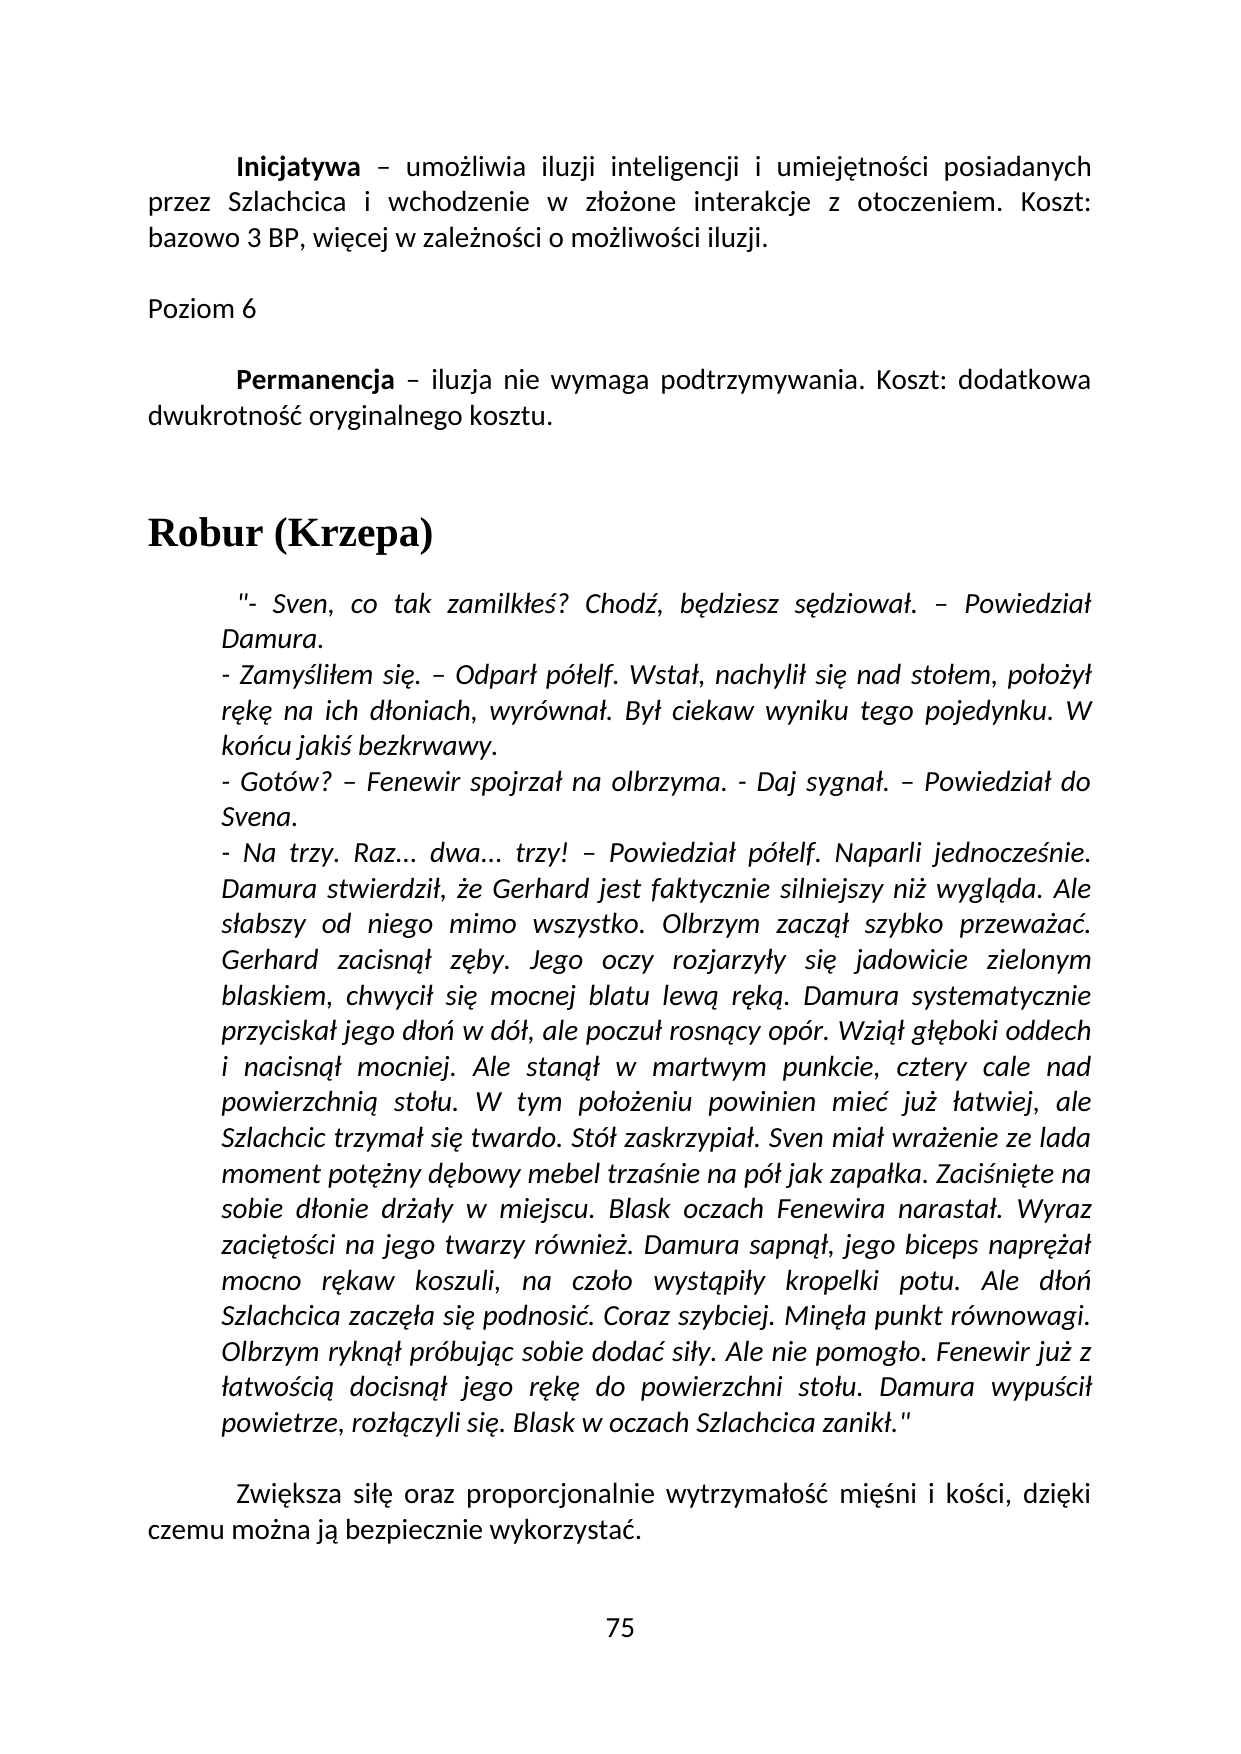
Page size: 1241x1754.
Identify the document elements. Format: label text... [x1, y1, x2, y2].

subtitle Robur (Krzepa) [148, 508, 1093, 556]
text - Gotów? – Fenewir spojrzał na olbrzyma. - Daj sygnał. – Powiedział do Svena. [221, 763, 1093, 834]
text Inicjatywa – umożliwia iluzji inteligencji i umiejętności posiadanych przez Szlachcica i wchodzenie w złożone interakcje z otoczeniem. Koszt: bazowo 3 BP, więcej w zależności o możliwości iluzji. [148, 148, 1093, 254]
text Zwiększa siłę oraz proporcjonalnie wytrzymałość mięśni i kości, dzięki czemu można ją bezpiecznie wykorzystać. [148, 1475, 1093, 1547]
text Permanencja – iluzja nie wymaga podtrzymywania. Koszt: dodatkowa dwukrotność oryginalnego kosztu. [148, 361, 1093, 433]
text Poziom 6 [148, 290, 1093, 326]
text - Zamyśliłem się. – Odparł półelf. Wstał, nachylił się nad stołem, położył rękę na ich dłoniach, wyrównał. Był ciekaw wyniku tego pojedynku. W końcu jakiś bezkrwawy. [221, 656, 1093, 763]
text - Na trzy. Raz... dwa... trzy! – Powiedział półelf. Naparli jednocześnie. Damura stwierdził, że Gerhard jest faktycznie silniejszy niż wygląda. Ale słabszy od niego mimo wszystko. Olbrzym zaczął szybko przeważać. Gerhard zacisnął zęby. Jego oczy rozjarzyły się jadowicie zielonym blaskiem, chwycił się mocnej blatu lewą ręką. Damura systematycznie przyciskał jego dłoń w dół, ale poczuł rosnący opór. Wziął głęboki oddech i nacisnął mocniej. Ale stanął w martwym punkcie, cztery cale nad powierzchnią stołu. W tym położeniu powinien mieć już łatwiej, ale Szlachcic trzymał się twardo. Stół zaskrzypiał. Sven miał wrażenie ze lada moment potężny dębowy mebel trzaśnie na pół jak zapałka. Zaciśnięte na sobie dłonie drżały w miejscu. Blask oczach Fenewira narastał. Wyraz zaciętości na jego twarzy również. Damura sapnął, jego biceps naprężał mocno rękaw koszuli, na czoło wystąpiły kropelki potu. Ale dłoń Szlachcica zaczęła się podnosić. Coraz szybciej. Minęła punkt równowagi. Olbrzym ryknął próbując sobie dodać siły. Ale nie pomogło. Fenewir już z łatwością docisnął jego rękę do powierzchni stołu. Damura wypuścił powietrze, rozłączyli się. Blask w oczach Szlachcica zanikł." [221, 834, 1093, 1440]
text "- Sven, co tak zamilkłeś? Chodź, będziesz sędziował. – Powiedział Damura. [221, 585, 1093, 656]
